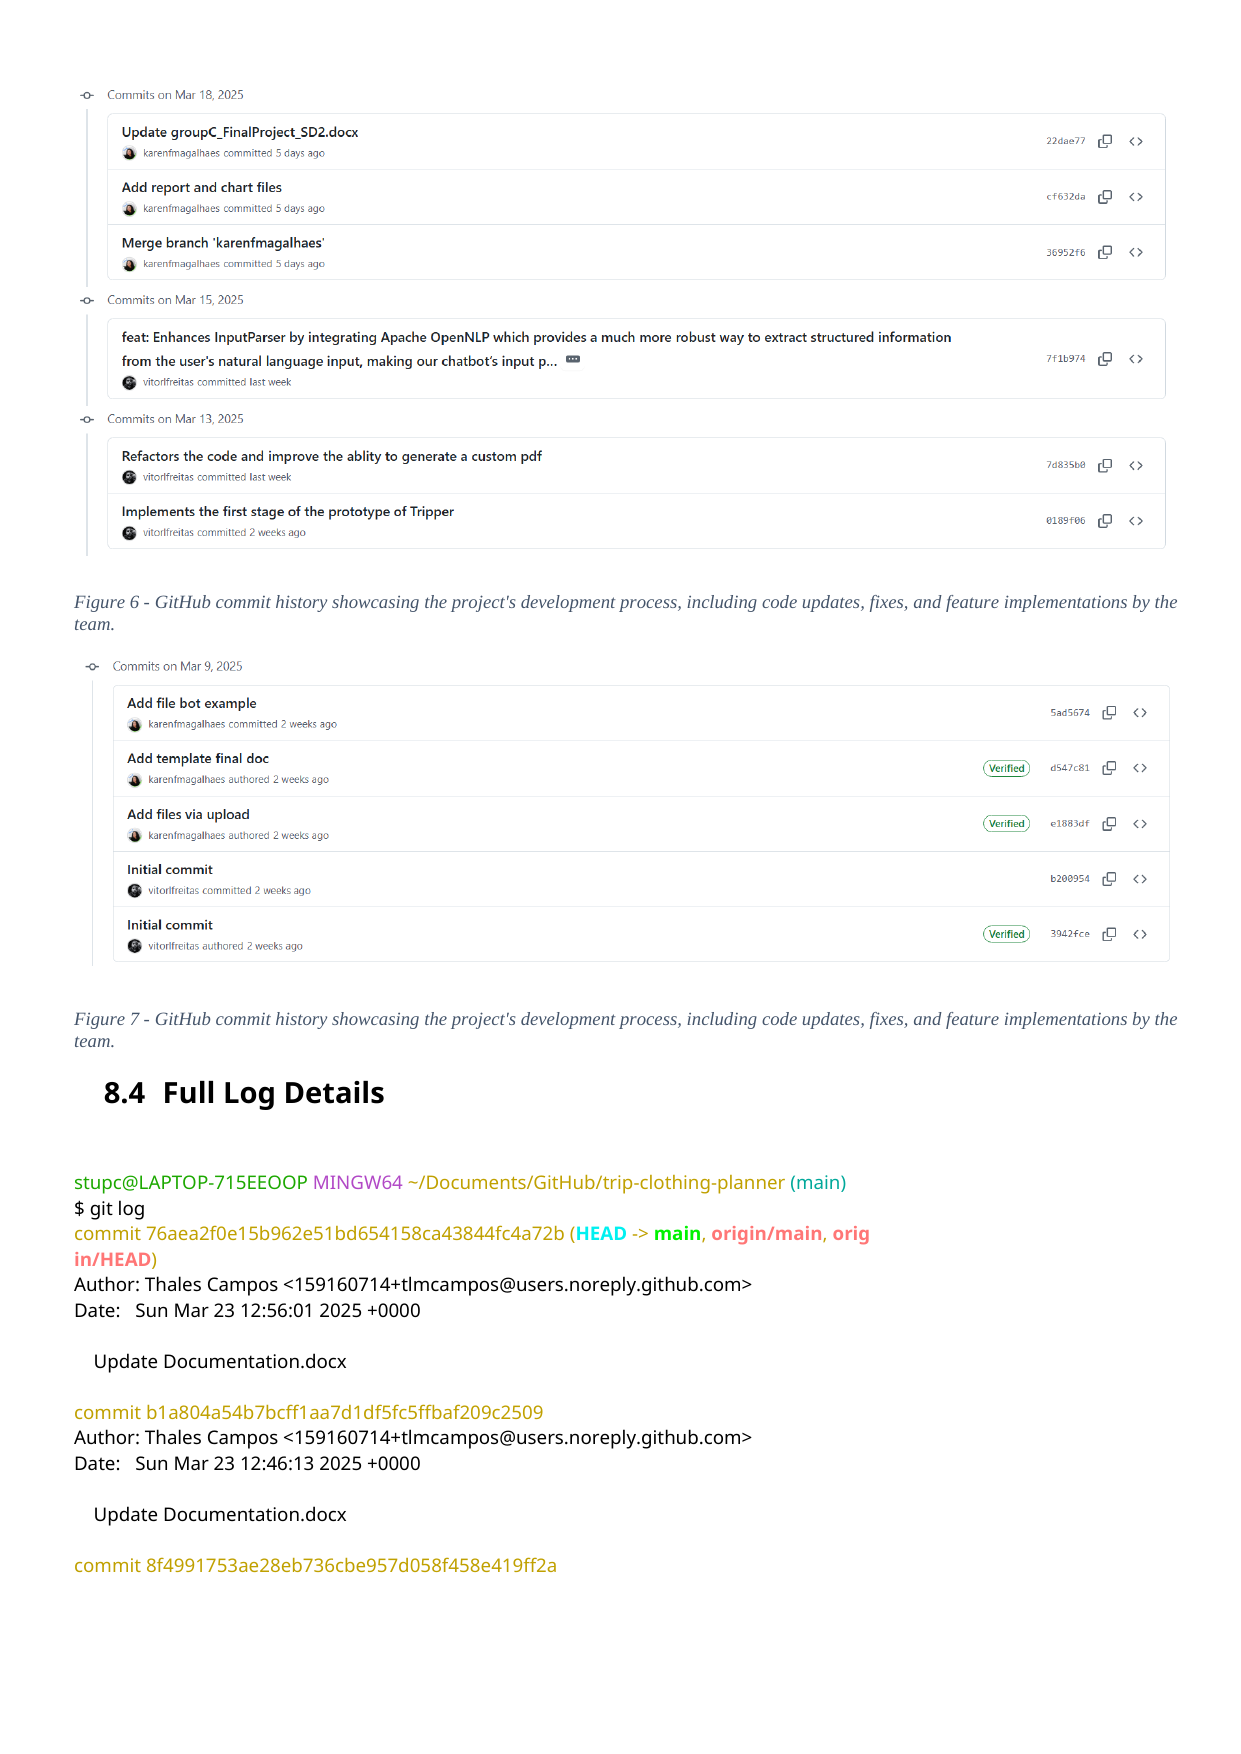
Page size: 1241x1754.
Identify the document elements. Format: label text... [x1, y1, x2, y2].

text stupc@LAPTOP-715EEOOP MINGW64 ~/Documents/GitHub/trip-clothing-planner (main) [74, 1169, 1181, 1195]
text commit 76aea2f0e15b962e51bd654158ca43844fc4a72b (HEAD -> main, origin/main, orig [74, 1220, 1181, 1246]
text commit b1a804a54b7bcff1aa7d1df5fc5ffbaf209c2509 [74, 1399, 1181, 1424]
text $ git log [74, 1195, 1181, 1220]
subtitle Full Log Details [103, 1072, 1181, 1112]
text commit 8f4991753ae28eb736cbe957d058f458e419ff2a [74, 1552, 1181, 1578]
picture [73, 655, 1182, 977]
text Figure 7 - GitHub commit history showcasing the project's development process, including code updates, fixes, and feature implementations by the team. [74, 1008, 1181, 1051]
text Update Documentation.docx [74, 1501, 1181, 1527]
text Update Documentation.docx [74, 1348, 1181, 1373]
text Date: Sun Mar 23 12:46:13 2025 +0000 [74, 1450, 1181, 1476]
text Figure 6 - GitHub commit history showcasing the project's development process, including code updates, fixes, and feature implementations by the team. [74, 591, 1181, 634]
text in/HEAD) [74, 1246, 1181, 1271]
text Author: Thales Campos <159160714+tlmcampos@users.noreply.github.com> [74, 1271, 1181, 1297]
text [74, 1424, 1181, 1450]
picture [73, 83, 1182, 561]
text Date: Sun Mar 23 12:56:01 2025 +0000 [74, 1297, 1181, 1322]
